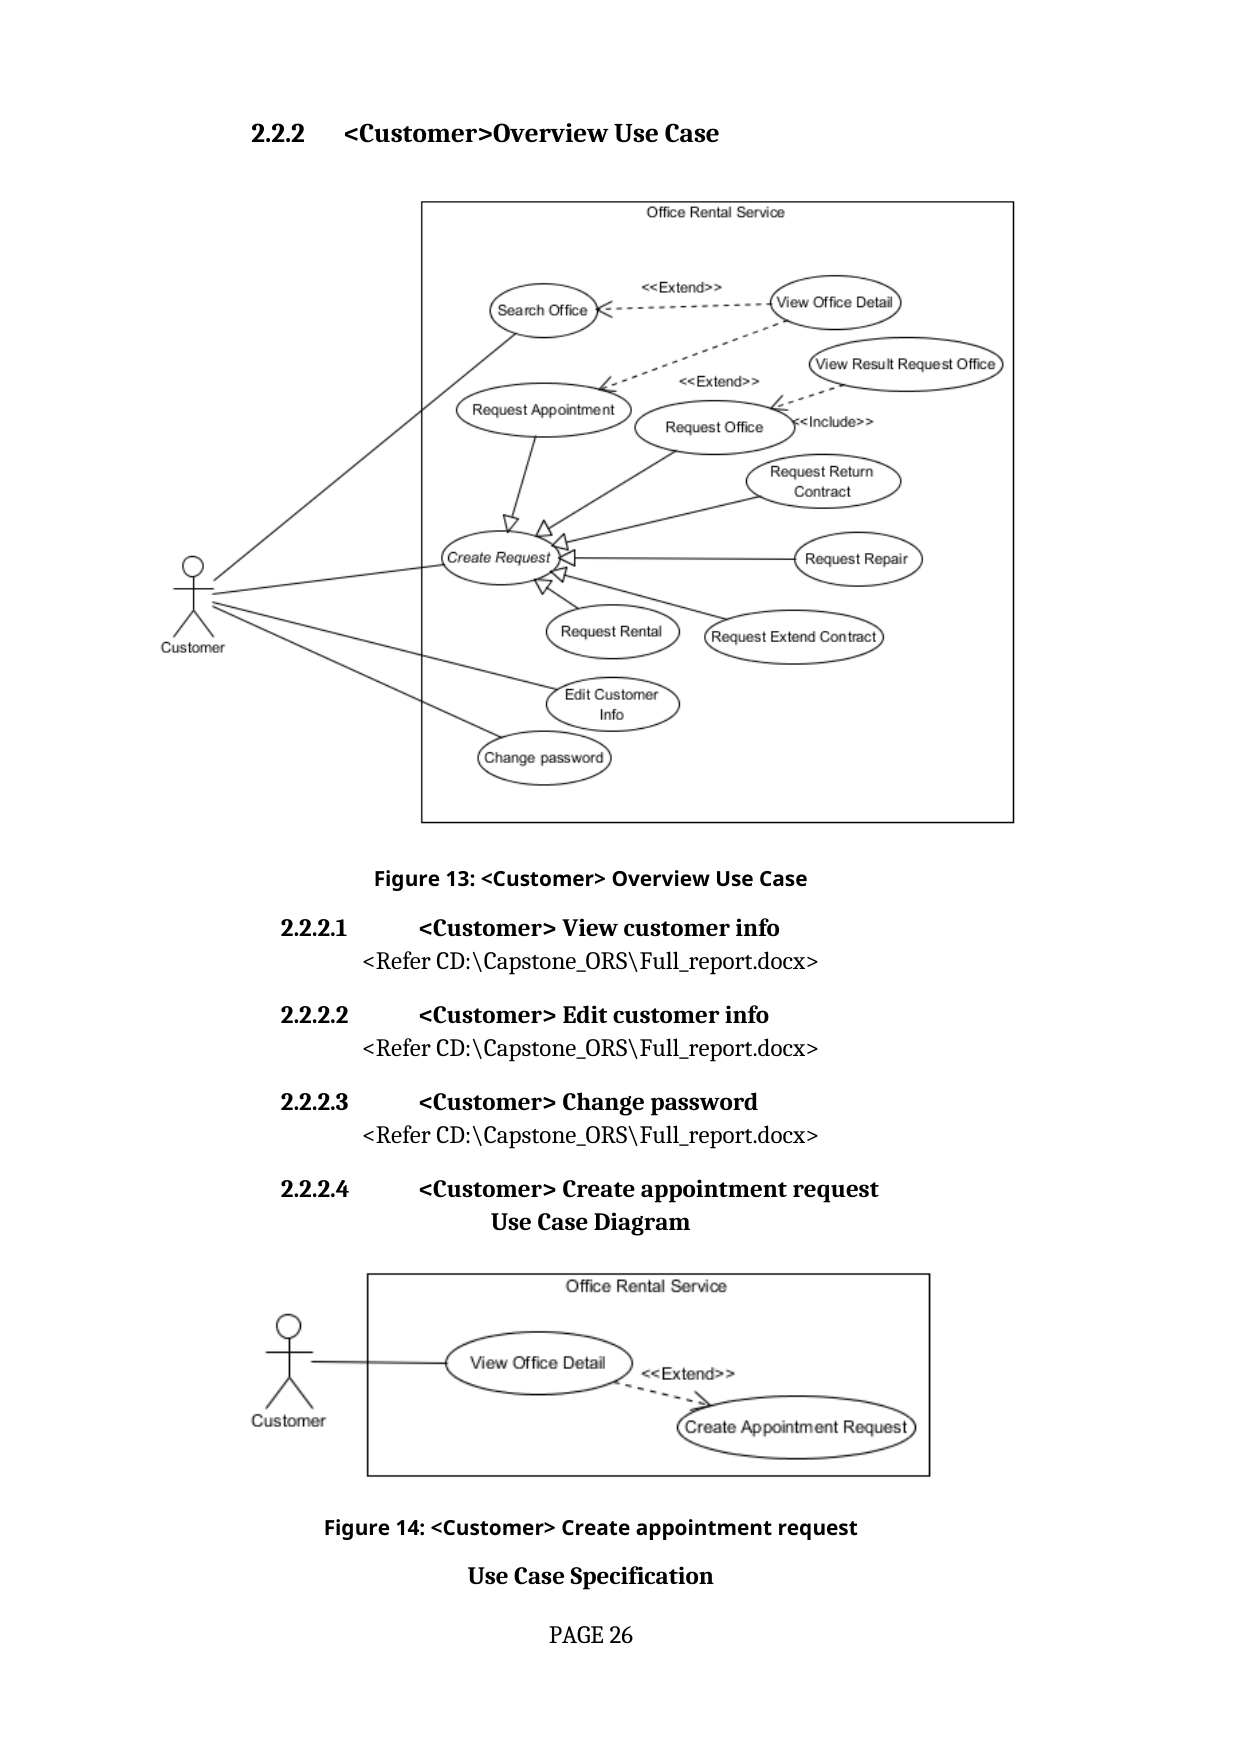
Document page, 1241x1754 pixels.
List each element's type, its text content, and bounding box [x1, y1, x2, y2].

picture [118, 153, 1064, 861]
text <Refer CD:\Capstone_ORS\Full_report.docx> [118, 1034, 1063, 1062]
text Use Case Diagram [118, 1207, 1063, 1236]
subtitle <Customer> Create appointment request [281, 1174, 1063, 1203]
picture [242, 1261, 939, 1488]
subtitle <Customer>Overview Use Case [251, 118, 1063, 149]
subtitle <Customer> Edit customer info [281, 1001, 1063, 1029]
subtitle <Customer> View customer info [281, 914, 1063, 943]
text <Refer CD:\Capstone_ORS\Full_report.docx> [118, 1121, 1063, 1149]
subtitle <Customer> Change password [281, 1088, 1063, 1116]
text Use Case Specification [118, 1562, 1063, 1591]
text <Refer CD:\Capstone_ORS\Full_report.docx> [118, 947, 1063, 976]
